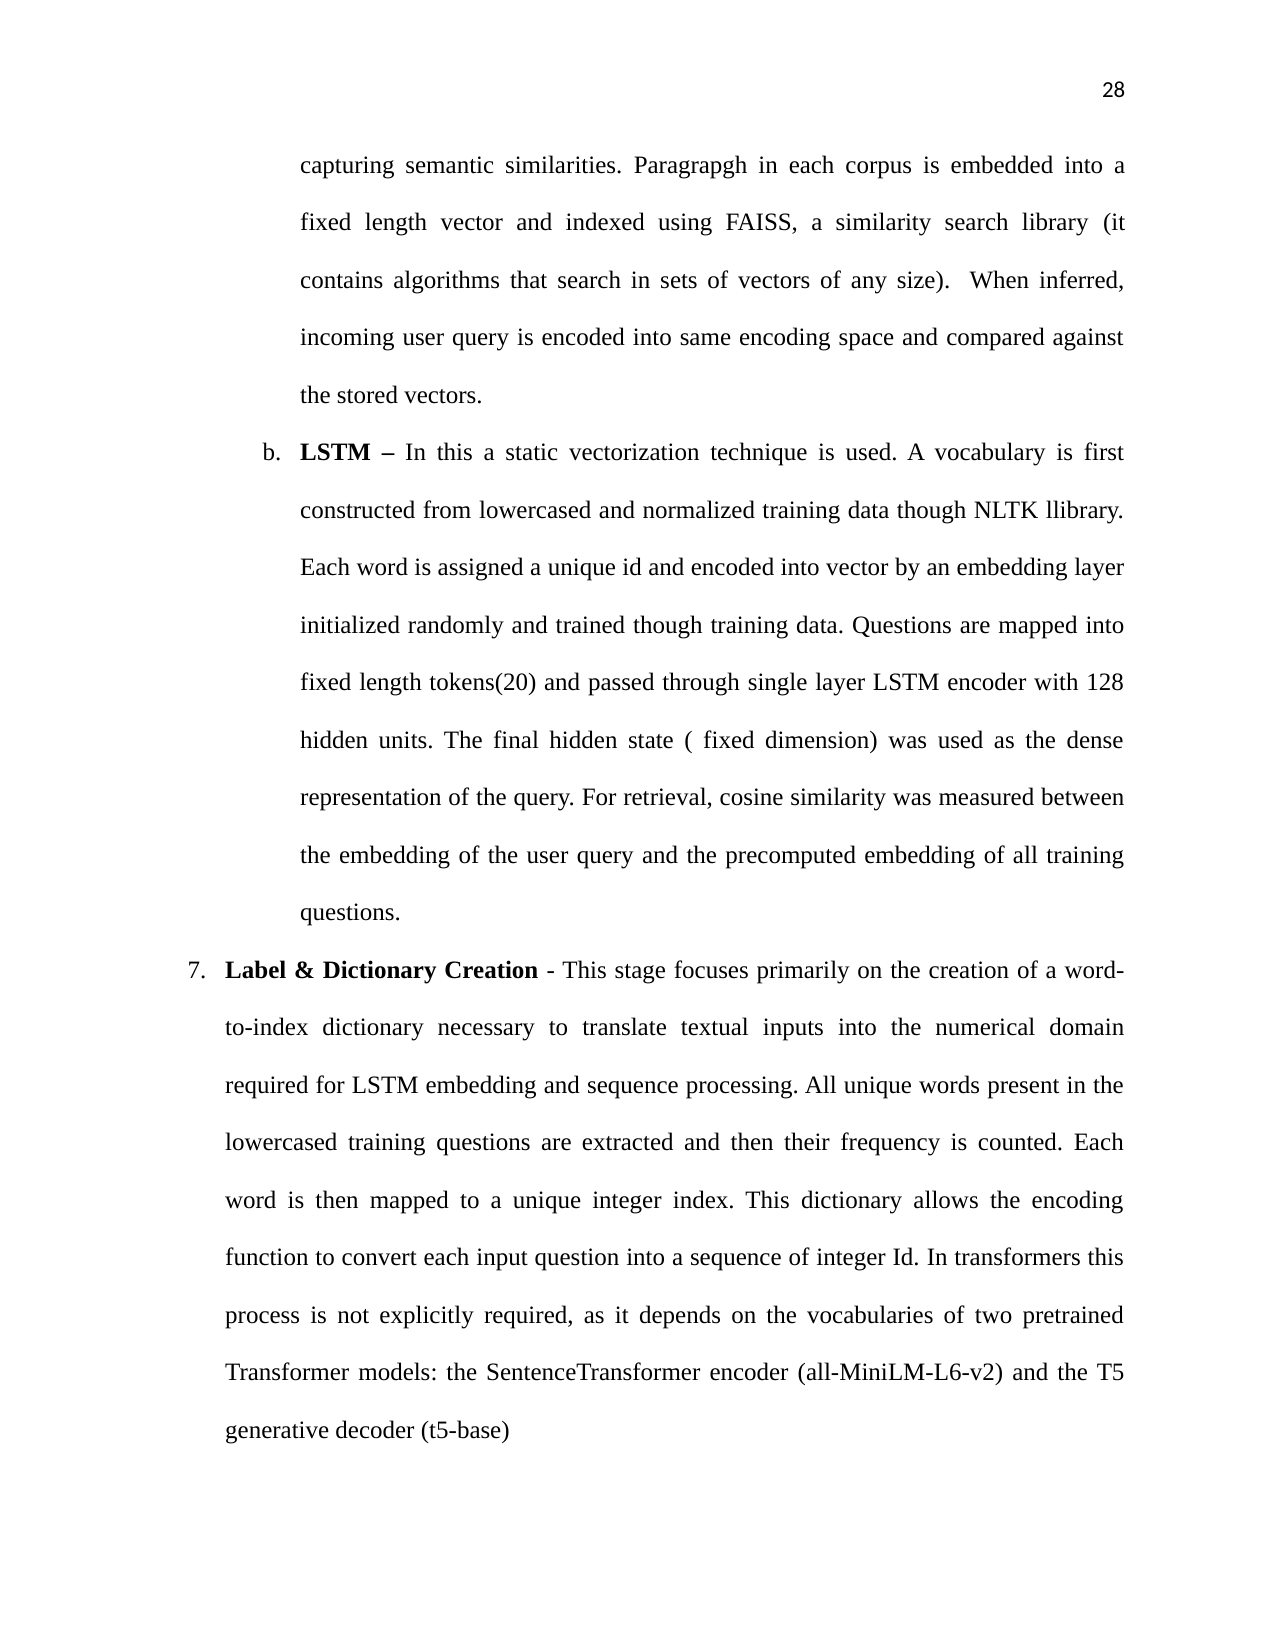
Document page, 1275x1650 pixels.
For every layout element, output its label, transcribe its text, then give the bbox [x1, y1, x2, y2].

list Label & Dictionary Creation - This stage focuses primarily on the creation of a word-to-index dictionary necessary to translate textual inputs into the numerical domain required for LSTM embedding and sequence processing. All unique words present in the lowercased training questions are extracted and then their frequency is counted. Each word is then mapped to a unique integer index. This dictionary allows the encoding function to convert each input question into a sequence of integer Id. In transformers this process is not explicitly required, as it depends on the vocabularies of two pretrained Transformer models: the SentenceTransformer encoder (all-MiniLM-L6-v2) and the T5 generative decoder (t5-base) [187, 955, 1125, 1444]
list LSTM – In this a static vectorization technique is used. A vocabulary is first constructed from lowercased and normalized training data though NLTK llibrary. Each word is assigned a unique id and encoded into vector by an embedding layer initialized randomly and trained though training data. Questions are mapped into fixed length tokens(20) and passed through single layer LSTM encoder with 128 hidden units. The final hidden state ( fixed dimension) was used as the dense representation of the query. For retrieval, cosine similarity was measured between the embedding of the user query and the precomputed embedding of all training questions. [262, 437, 1125, 926]
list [262, 150, 1125, 409]
